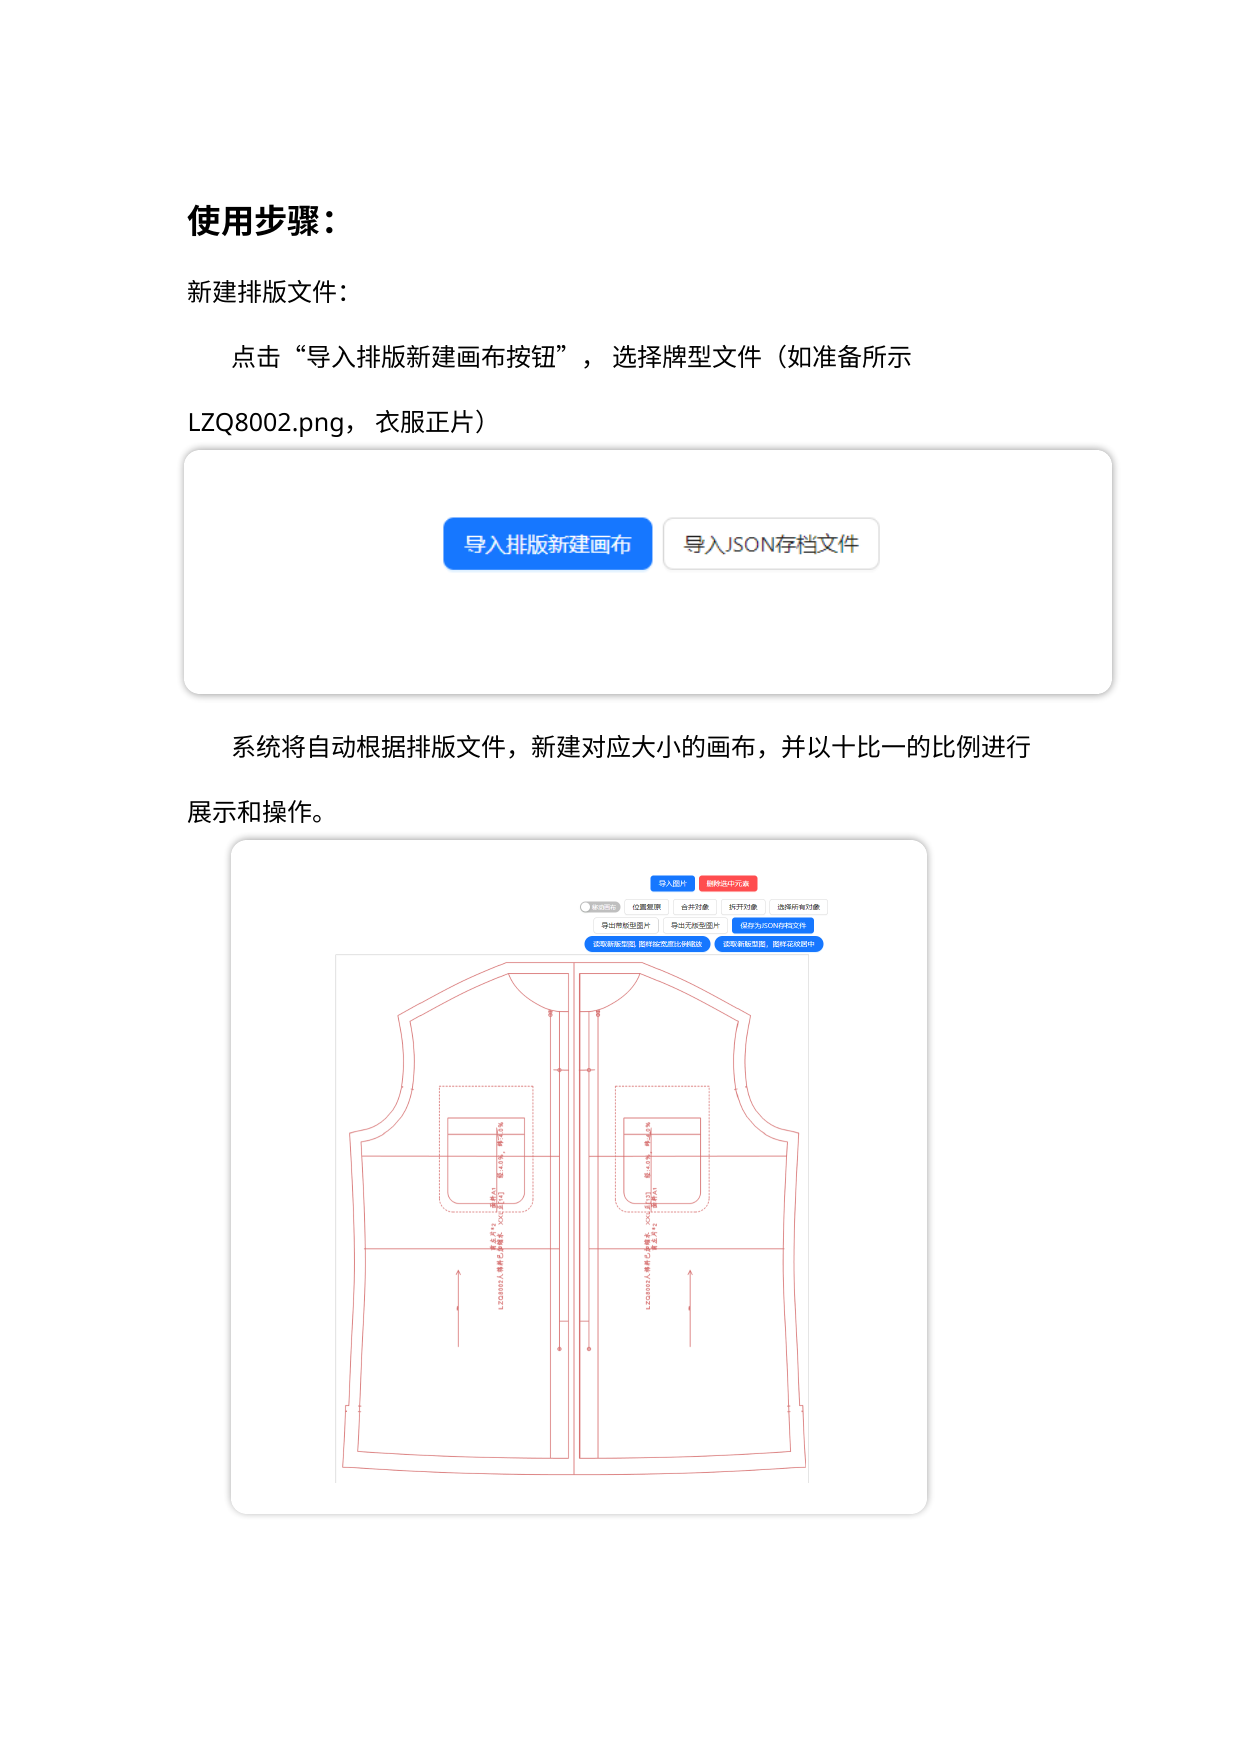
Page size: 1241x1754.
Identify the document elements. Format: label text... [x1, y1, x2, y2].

text 系统将自动根据排版文件，新建对应大小的画布，并以十比一的比例进行展示和操作。 [187, 713, 1053, 843]
text 新建排版文件： [187, 258, 1053, 323]
picture [263, 871, 895, 1483]
picture [216, 481, 1081, 663]
subtitle 使用步骤： [187, 187, 1053, 252]
text 点击“导入排版新建画布按钮”， 选择牌型文件（如准备所示LZQ8002.png， 衣服正片） [187, 323, 1053, 449]
